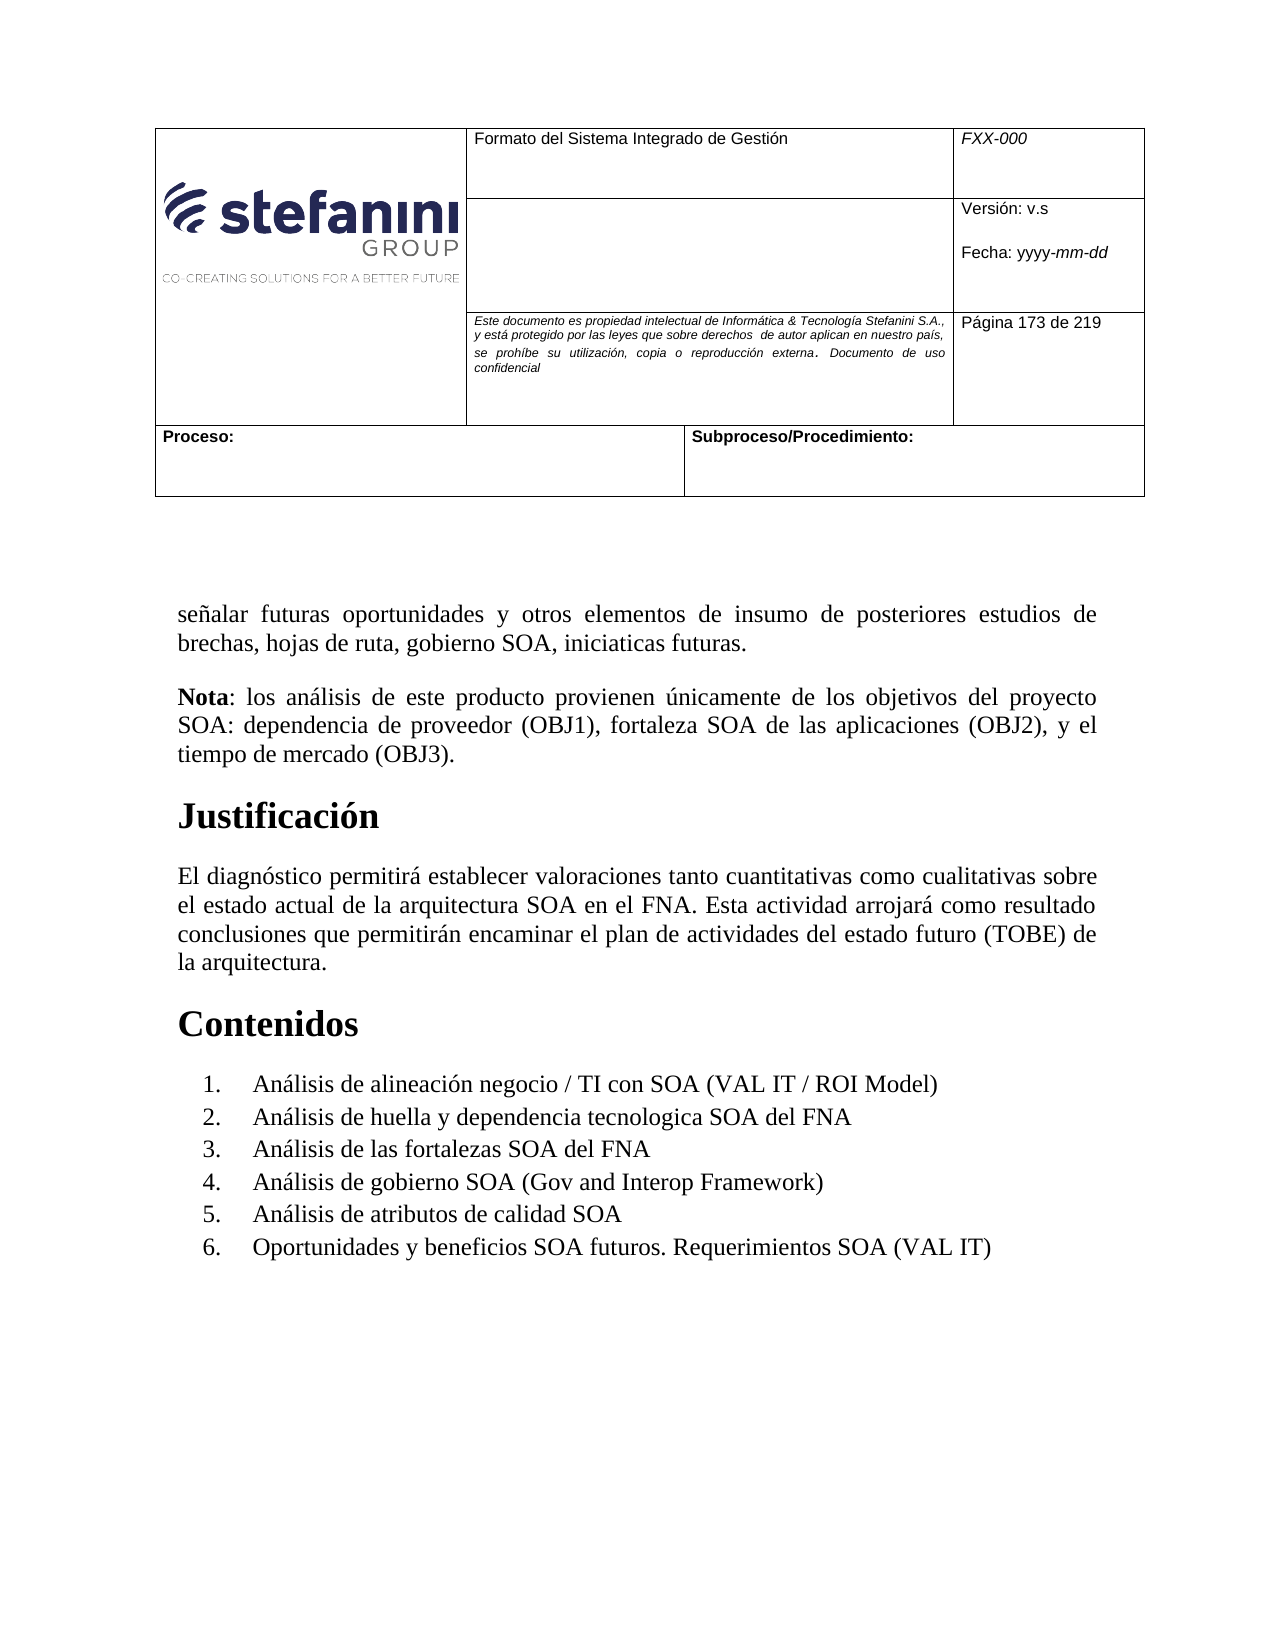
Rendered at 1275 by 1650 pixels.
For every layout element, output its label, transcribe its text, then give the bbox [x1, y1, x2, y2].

text El diagnóstico permitirá establecer valoraciones tanto cuantitativas como cualitativas sobre el estado actual de la arquitectura SOA en el FNA. Esta actividad arrojará como resultado conclusiones que permitirán encaminar el plan de actividades del estado futuro (TOBE) de la arquitectura. [177, 861, 1098, 976]
list Análisis de las fortalezas SOA del FNA [202, 1134, 1098, 1163]
list Oportunidades y beneficios SOA futuros. Requerimientos SOA (VAL IT) [202, 1232, 1098, 1261]
list Análisis de gobierno SOA (Gov and Interop Framework) [202, 1167, 1098, 1196]
list Análisis de alineación negocio / TI con SOA (VAL IT / ROI Model) [202, 1069, 1098, 1098]
subtitle Justificación [177, 793, 1098, 836]
list Análisis de atributos de calidad SOA [202, 1199, 1098, 1228]
list Análisis de huella y dependencia tecnologica SOA del FNA [202, 1102, 1098, 1131]
text Nota: los análisis de este producto provienen únicamente de los objetivos del proyecto SOA: dependencia de proveedor (OBJ1), fortaleza SOA de las aplicaciones (OBJ2), y el tiempo de mercado (OBJ3). [177, 682, 1098, 768]
text Presentar las conclusiones y el resumen de los análisis de la Fase 1, Estado SOA Actual, constrastadas con una visión SOA estándar. Las conclusiones expuestas darán lugar a señalar futuras oportunidades y otros elementos de insumo de posteriores estudios de brechas, hojas de ruta, gobierno SOA, iniciaticas futuras. [177, 599, 1098, 657]
subtitle Contenidos [177, 1001, 1098, 1044]
picture [162, 182, 460, 286]
